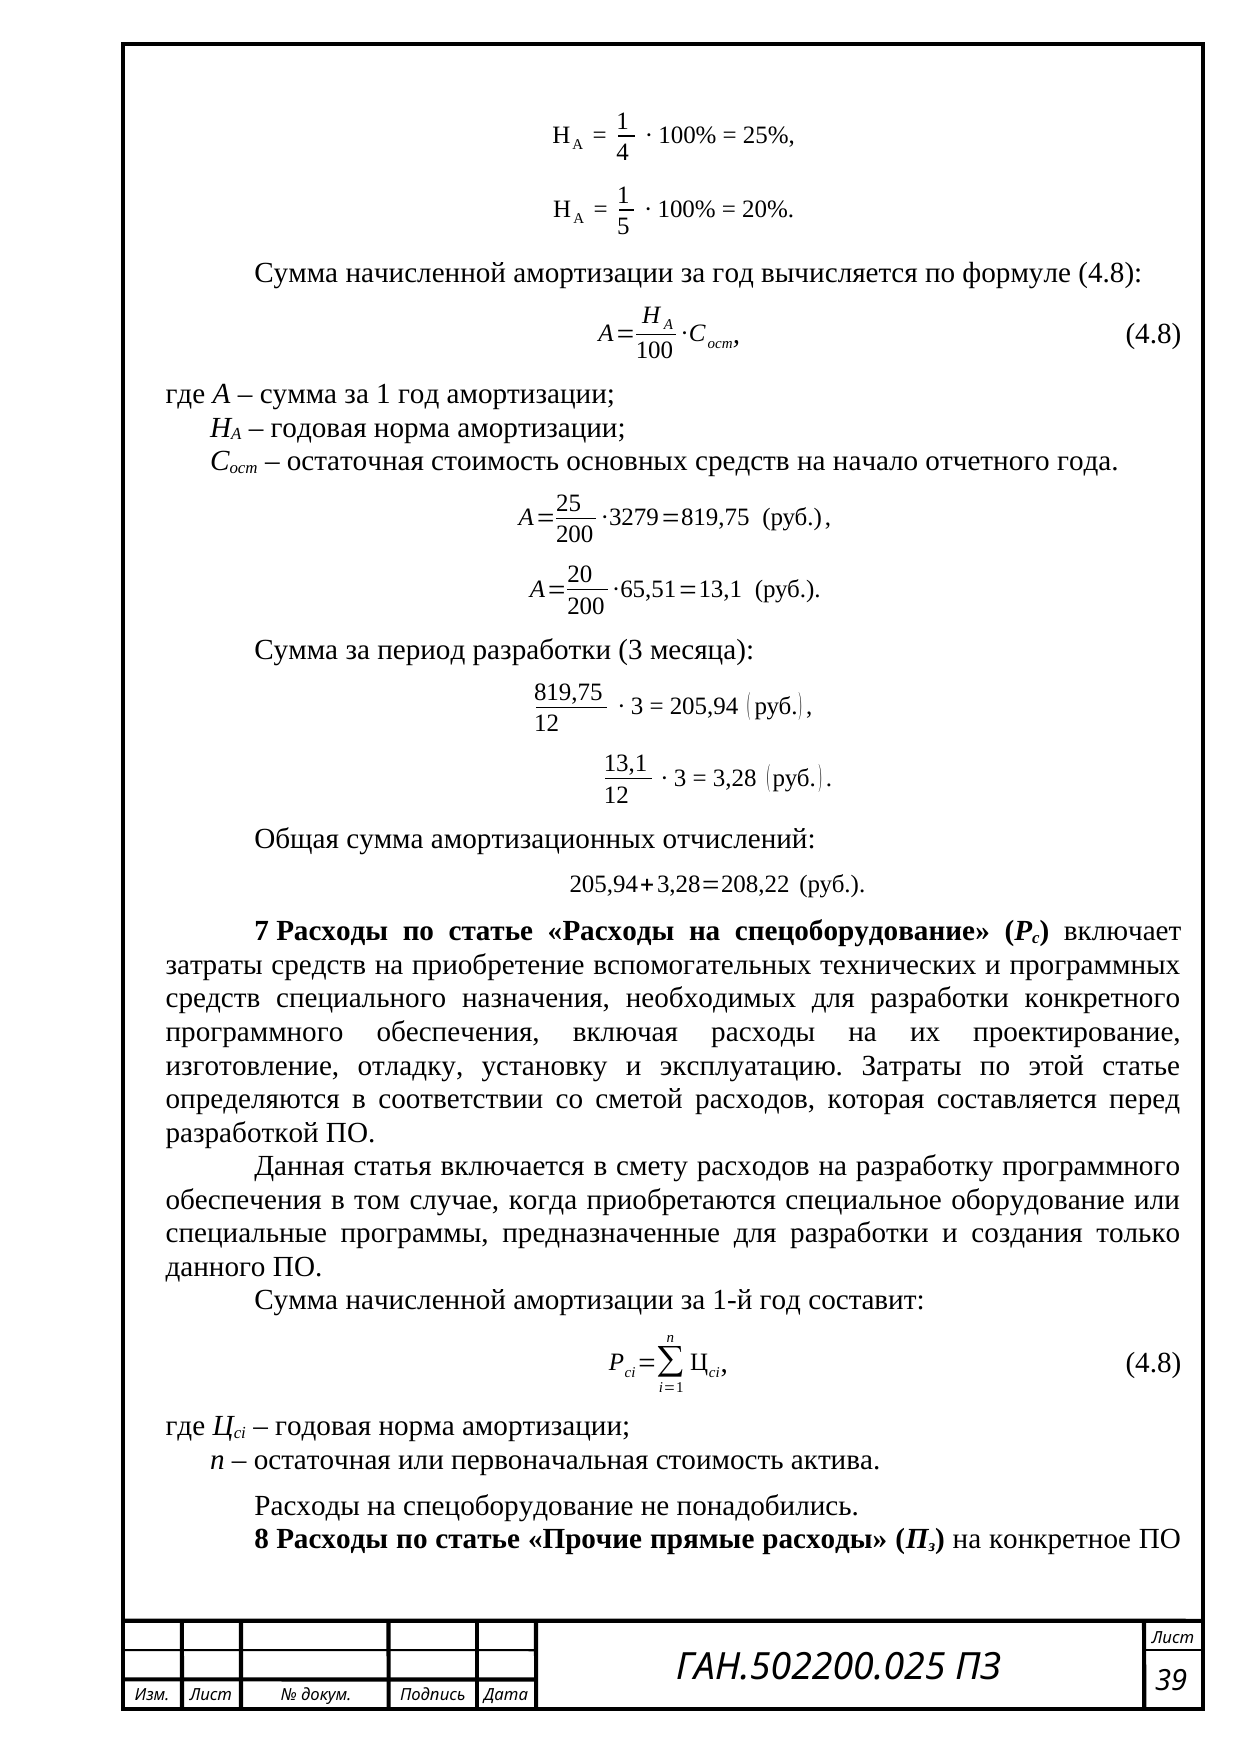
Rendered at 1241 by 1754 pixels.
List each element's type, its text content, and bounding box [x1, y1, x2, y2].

text n – остаточная или первоначальная стоимость актива. [165, 1442, 1181, 1475]
text Сумма начисленной амортизации за год вычисляется по формуле (4.8): [165, 255, 1181, 289]
text Расходы по статье «Расходы на спецоборудование» (Pc) включает затраты средств на приобретение вспомогательных технических и программных средств специального назначения, необходимых для разработки конкретного программного обеспечения, включая расходы на их проектирование, изготовление, отладку, установку и эксплуатацию. Затраты по этой статье определяются в соответствии со сметой расходов, которая составляется перед разработкой ПО. [165, 913, 1181, 1148]
text где Цci – годовая норма амортизации; [165, 1408, 1181, 1442]
text где A – сумма за 1 год амортизации; [165, 376, 1181, 410]
text , (4.8) [165, 1328, 1181, 1396]
text Сумма за период разработки (3 месяца): [165, 632, 1181, 666]
text , (4.8) [165, 301, 1181, 364]
text НА – годовая норма амортизации; [165, 410, 1181, 443]
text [165, 1521, 1181, 1555]
text Расходы на спецоборудование не понадобились. [165, 1488, 1181, 1521]
text Данная статья включается в смету расходов на разработку программного обеспечения в том случае, когда приобретаются специальное оборудование или специальные программы, предназначенные для разработки и создания только данного ПО. [165, 1148, 1181, 1282]
text Общая сумма амортизационных отчислений: [165, 821, 1181, 855]
text Сумма начисленной амортизации за 1-й год составит: [165, 1282, 1181, 1316]
text Сост – остаточная стоимость основных средств на начало отчетного года. [165, 443, 1181, 477]
